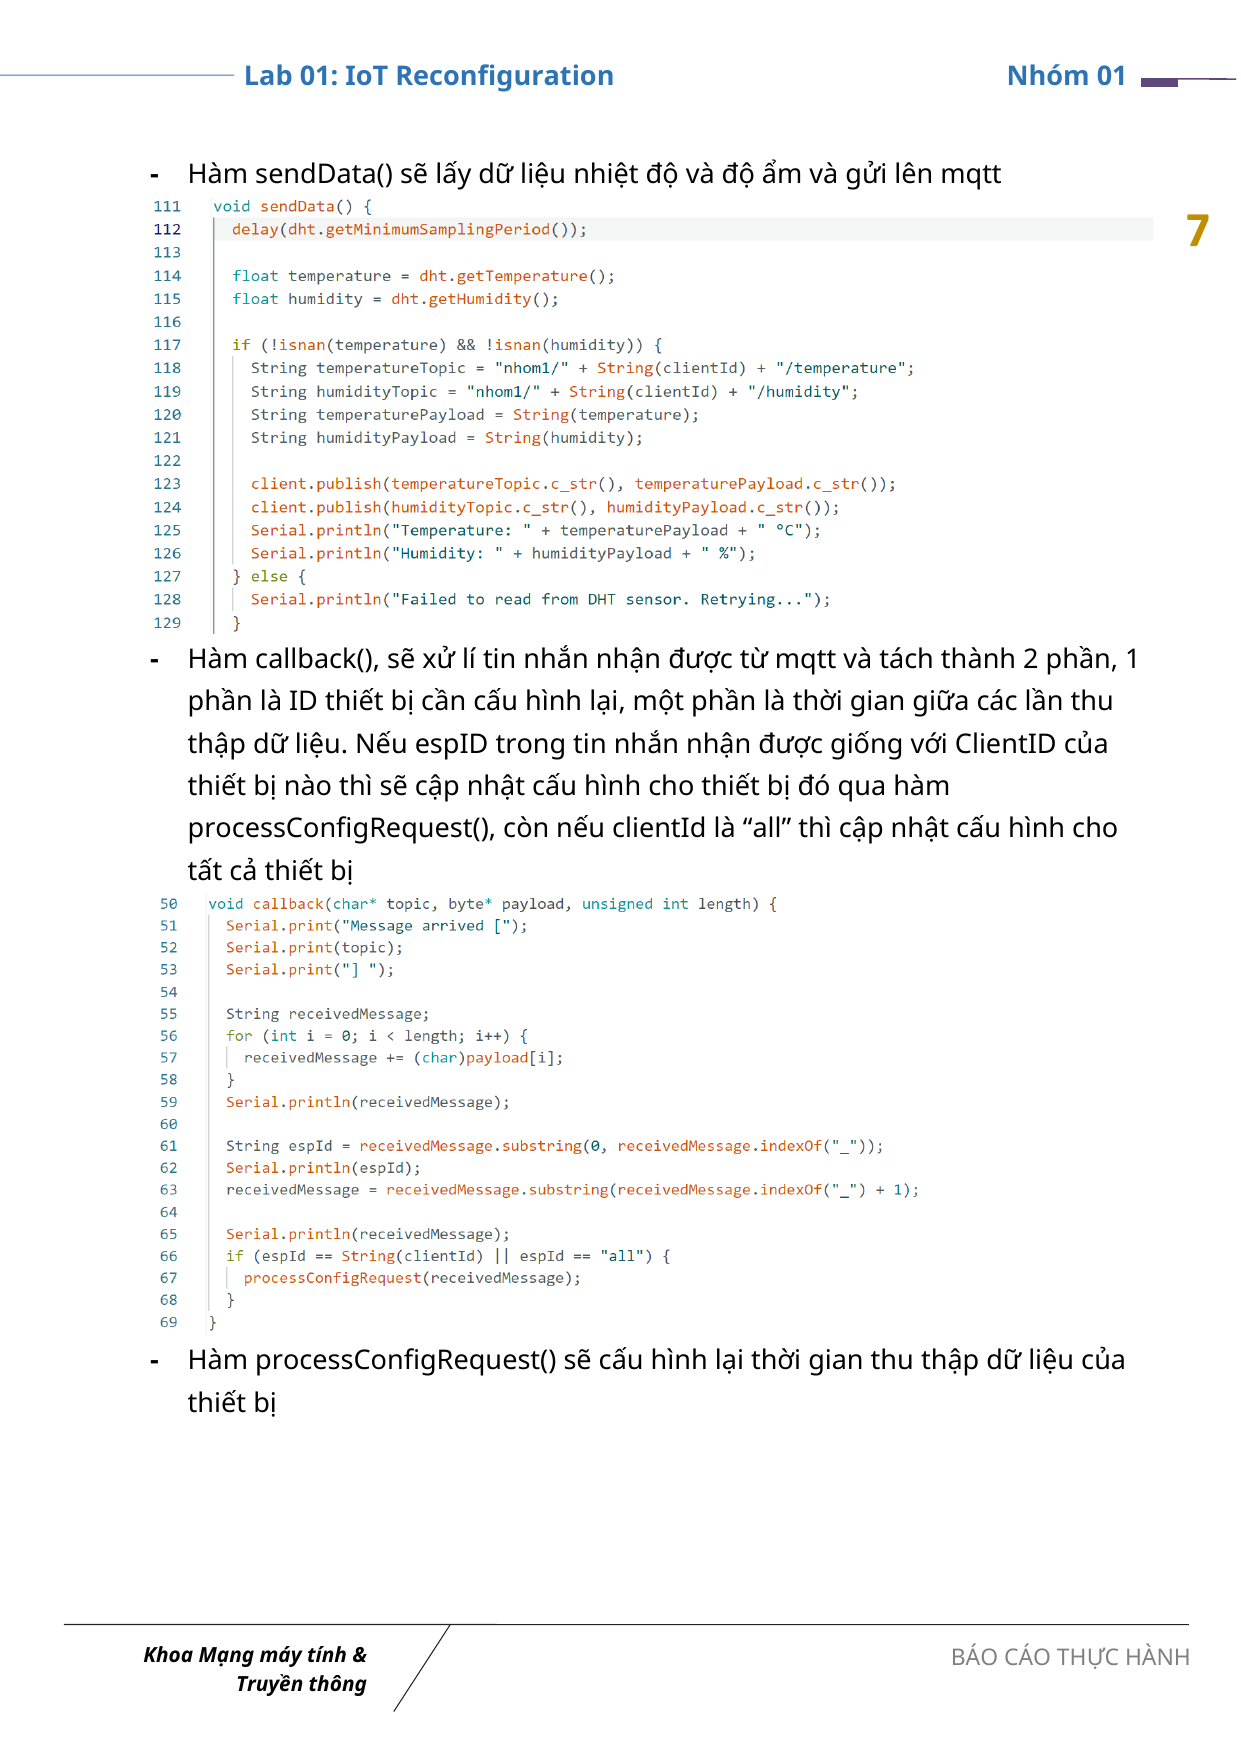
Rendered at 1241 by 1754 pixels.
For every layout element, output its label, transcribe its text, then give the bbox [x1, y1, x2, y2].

list Hàm processConfigRequest() sẽ cấu hình lại thời gian thu thập dữ liệu của thiết bị [150, 1341, 1153, 1420]
list Hàm sendData() sẽ lấy dữ liệu nhiệt độ và độ ẩm và gửi lên mqtt [150, 155, 1153, 192]
picture [150, 197, 1154, 634]
list Hàm callback(), sẽ xử lí tin nhắn nhận được từ mqtt và tách thành 2 phần, 1 phần là ID thiết bị cần cấu hình lại, một phần là thời gian giữa các lần thu thập dữ liệu. Nếu espID trong tin nhắn nhận được giống với ClientID của thiết bị nào thì sẽ cập nhật cấu hình cho thiết bị đó qua hàm processConfigRequest(), còn nếu clientId là “all” thì cập nhật cấu hình cho tất cả thiết bị [150, 639, 1153, 888]
picture [150, 893, 1154, 1336]
